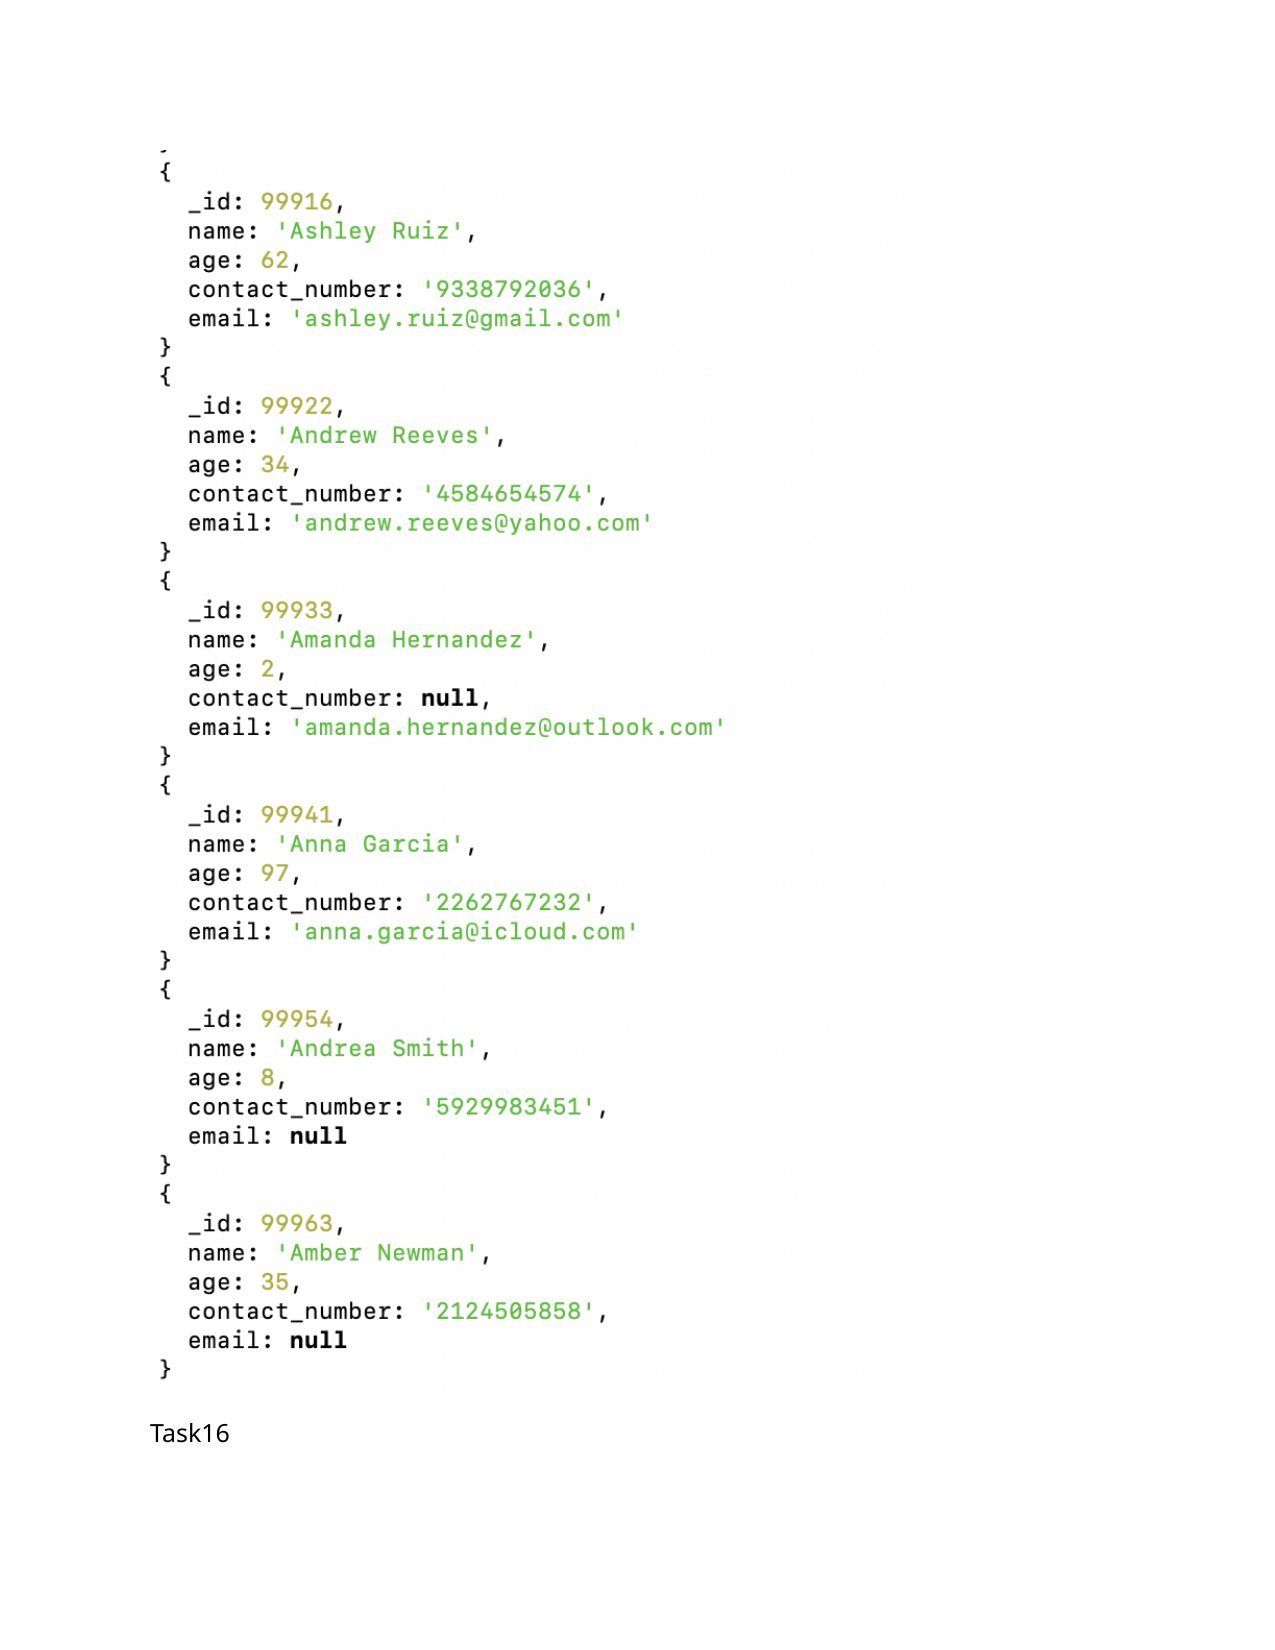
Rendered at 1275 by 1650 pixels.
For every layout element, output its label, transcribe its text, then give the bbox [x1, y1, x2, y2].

text Task16 [150, 1416, 1125, 1449]
picture [150, 150, 978, 1394]
